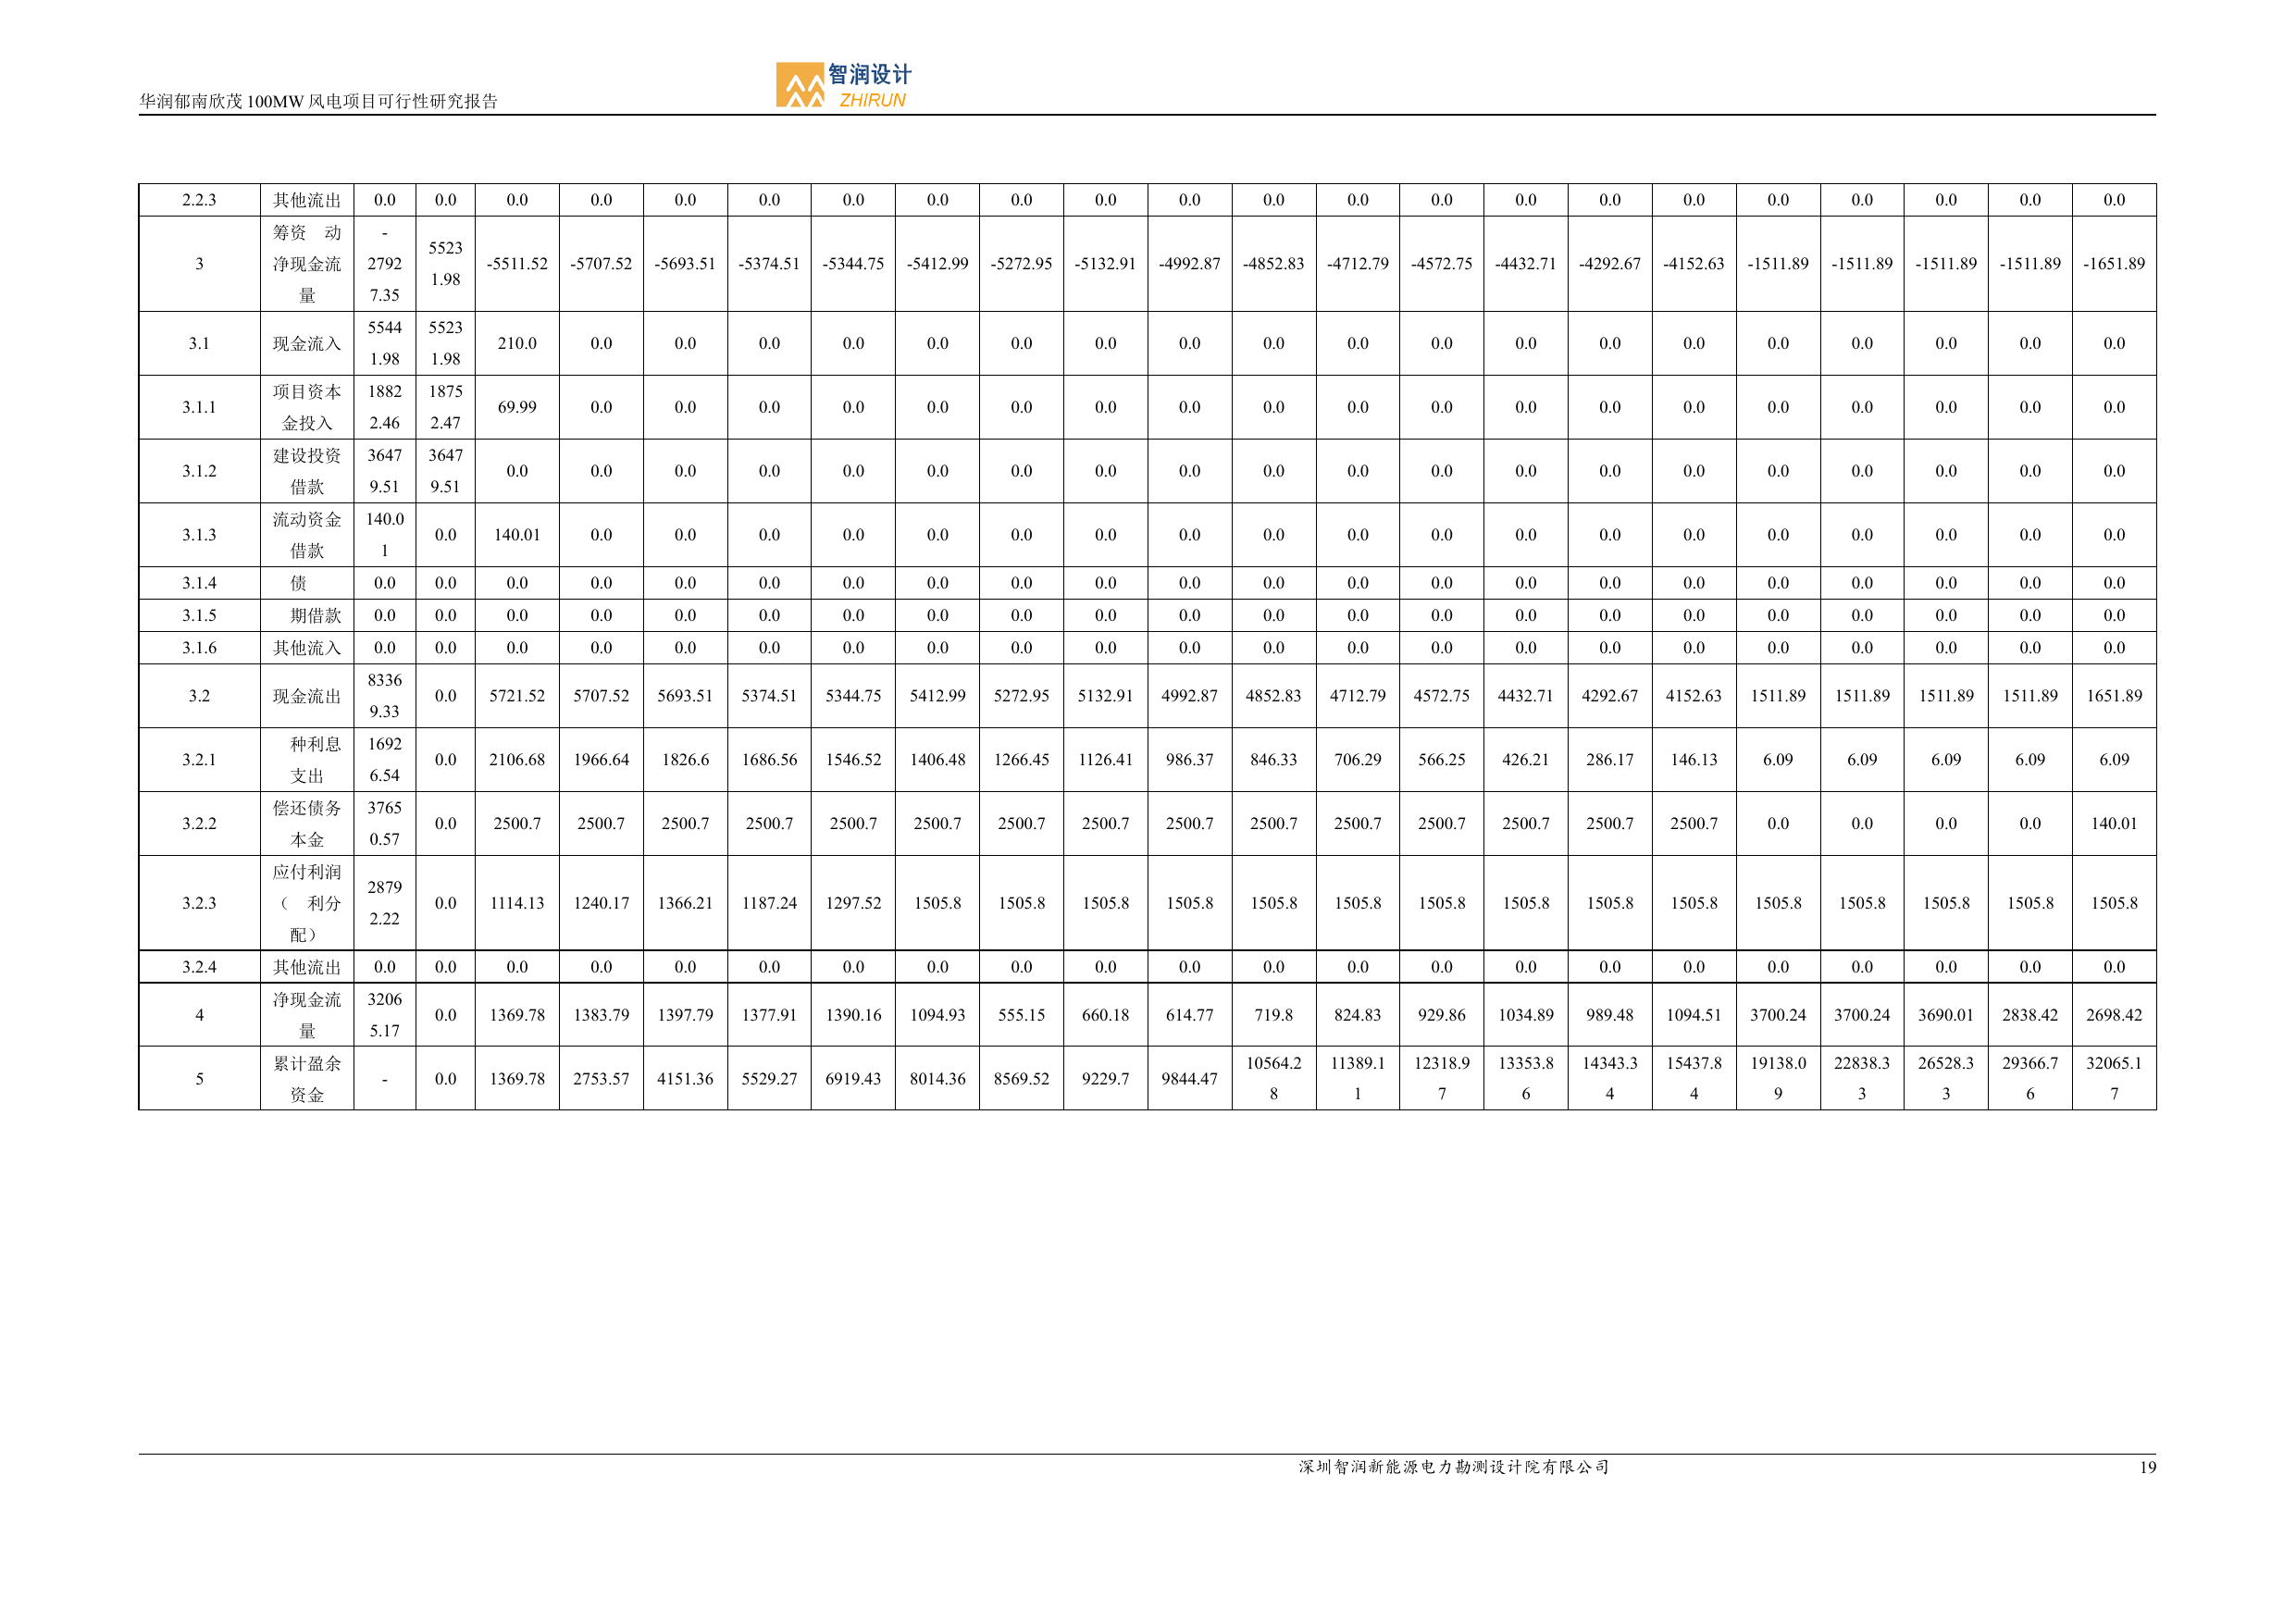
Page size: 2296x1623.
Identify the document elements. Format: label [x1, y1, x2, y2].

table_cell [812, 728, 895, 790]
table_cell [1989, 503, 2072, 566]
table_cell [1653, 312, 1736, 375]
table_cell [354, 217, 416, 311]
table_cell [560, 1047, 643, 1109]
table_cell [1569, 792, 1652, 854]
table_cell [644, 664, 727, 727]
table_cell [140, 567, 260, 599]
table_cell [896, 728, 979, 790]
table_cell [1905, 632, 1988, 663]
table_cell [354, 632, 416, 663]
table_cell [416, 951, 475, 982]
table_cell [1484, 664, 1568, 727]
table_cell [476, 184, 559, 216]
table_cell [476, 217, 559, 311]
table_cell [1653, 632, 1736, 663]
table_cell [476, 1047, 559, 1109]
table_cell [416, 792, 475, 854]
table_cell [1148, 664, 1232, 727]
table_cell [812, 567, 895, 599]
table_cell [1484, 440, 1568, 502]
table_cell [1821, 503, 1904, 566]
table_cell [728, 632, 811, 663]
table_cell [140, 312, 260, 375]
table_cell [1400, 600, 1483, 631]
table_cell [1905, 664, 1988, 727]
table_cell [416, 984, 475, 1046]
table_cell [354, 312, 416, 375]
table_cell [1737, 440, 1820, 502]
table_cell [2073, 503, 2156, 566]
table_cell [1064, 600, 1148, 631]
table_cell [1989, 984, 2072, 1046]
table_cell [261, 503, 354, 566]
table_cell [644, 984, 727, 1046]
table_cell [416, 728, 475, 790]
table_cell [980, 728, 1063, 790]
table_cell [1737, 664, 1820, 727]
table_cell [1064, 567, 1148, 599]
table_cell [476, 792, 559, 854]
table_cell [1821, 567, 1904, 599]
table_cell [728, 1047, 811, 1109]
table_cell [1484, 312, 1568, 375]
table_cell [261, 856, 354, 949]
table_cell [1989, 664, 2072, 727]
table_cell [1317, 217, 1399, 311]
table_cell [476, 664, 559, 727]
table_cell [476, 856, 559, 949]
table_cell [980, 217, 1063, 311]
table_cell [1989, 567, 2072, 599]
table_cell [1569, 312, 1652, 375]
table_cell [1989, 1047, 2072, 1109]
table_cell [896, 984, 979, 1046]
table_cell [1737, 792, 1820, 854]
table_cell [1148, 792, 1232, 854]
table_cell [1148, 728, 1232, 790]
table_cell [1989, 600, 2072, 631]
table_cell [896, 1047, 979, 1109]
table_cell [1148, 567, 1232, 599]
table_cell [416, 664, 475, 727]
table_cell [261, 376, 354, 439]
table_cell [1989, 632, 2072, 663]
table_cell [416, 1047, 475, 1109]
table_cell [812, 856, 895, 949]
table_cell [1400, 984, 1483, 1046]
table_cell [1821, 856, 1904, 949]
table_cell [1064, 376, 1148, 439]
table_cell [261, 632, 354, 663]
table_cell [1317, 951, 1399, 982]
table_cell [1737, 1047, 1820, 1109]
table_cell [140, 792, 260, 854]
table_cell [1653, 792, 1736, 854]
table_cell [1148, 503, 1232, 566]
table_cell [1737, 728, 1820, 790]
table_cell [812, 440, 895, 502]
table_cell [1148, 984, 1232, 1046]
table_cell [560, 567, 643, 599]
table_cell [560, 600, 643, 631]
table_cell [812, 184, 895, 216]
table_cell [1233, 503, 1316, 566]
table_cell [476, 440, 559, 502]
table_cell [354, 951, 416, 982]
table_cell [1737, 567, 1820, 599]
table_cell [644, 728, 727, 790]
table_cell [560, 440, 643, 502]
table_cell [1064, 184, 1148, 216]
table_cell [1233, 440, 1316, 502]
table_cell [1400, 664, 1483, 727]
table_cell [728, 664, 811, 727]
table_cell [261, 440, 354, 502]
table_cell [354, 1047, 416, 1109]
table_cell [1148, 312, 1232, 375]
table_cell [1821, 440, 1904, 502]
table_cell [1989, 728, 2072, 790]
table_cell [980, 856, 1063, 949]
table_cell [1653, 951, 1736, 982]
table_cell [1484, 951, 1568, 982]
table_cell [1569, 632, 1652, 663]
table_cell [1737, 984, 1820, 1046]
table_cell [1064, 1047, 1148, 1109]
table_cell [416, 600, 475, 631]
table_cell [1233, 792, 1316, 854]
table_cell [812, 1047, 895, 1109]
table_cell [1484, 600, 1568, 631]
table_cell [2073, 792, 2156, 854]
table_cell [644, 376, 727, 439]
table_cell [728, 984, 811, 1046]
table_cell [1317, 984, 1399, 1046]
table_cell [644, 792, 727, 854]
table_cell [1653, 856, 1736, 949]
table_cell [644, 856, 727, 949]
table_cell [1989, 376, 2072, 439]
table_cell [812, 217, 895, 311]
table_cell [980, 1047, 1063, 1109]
picture [776, 60, 912, 108]
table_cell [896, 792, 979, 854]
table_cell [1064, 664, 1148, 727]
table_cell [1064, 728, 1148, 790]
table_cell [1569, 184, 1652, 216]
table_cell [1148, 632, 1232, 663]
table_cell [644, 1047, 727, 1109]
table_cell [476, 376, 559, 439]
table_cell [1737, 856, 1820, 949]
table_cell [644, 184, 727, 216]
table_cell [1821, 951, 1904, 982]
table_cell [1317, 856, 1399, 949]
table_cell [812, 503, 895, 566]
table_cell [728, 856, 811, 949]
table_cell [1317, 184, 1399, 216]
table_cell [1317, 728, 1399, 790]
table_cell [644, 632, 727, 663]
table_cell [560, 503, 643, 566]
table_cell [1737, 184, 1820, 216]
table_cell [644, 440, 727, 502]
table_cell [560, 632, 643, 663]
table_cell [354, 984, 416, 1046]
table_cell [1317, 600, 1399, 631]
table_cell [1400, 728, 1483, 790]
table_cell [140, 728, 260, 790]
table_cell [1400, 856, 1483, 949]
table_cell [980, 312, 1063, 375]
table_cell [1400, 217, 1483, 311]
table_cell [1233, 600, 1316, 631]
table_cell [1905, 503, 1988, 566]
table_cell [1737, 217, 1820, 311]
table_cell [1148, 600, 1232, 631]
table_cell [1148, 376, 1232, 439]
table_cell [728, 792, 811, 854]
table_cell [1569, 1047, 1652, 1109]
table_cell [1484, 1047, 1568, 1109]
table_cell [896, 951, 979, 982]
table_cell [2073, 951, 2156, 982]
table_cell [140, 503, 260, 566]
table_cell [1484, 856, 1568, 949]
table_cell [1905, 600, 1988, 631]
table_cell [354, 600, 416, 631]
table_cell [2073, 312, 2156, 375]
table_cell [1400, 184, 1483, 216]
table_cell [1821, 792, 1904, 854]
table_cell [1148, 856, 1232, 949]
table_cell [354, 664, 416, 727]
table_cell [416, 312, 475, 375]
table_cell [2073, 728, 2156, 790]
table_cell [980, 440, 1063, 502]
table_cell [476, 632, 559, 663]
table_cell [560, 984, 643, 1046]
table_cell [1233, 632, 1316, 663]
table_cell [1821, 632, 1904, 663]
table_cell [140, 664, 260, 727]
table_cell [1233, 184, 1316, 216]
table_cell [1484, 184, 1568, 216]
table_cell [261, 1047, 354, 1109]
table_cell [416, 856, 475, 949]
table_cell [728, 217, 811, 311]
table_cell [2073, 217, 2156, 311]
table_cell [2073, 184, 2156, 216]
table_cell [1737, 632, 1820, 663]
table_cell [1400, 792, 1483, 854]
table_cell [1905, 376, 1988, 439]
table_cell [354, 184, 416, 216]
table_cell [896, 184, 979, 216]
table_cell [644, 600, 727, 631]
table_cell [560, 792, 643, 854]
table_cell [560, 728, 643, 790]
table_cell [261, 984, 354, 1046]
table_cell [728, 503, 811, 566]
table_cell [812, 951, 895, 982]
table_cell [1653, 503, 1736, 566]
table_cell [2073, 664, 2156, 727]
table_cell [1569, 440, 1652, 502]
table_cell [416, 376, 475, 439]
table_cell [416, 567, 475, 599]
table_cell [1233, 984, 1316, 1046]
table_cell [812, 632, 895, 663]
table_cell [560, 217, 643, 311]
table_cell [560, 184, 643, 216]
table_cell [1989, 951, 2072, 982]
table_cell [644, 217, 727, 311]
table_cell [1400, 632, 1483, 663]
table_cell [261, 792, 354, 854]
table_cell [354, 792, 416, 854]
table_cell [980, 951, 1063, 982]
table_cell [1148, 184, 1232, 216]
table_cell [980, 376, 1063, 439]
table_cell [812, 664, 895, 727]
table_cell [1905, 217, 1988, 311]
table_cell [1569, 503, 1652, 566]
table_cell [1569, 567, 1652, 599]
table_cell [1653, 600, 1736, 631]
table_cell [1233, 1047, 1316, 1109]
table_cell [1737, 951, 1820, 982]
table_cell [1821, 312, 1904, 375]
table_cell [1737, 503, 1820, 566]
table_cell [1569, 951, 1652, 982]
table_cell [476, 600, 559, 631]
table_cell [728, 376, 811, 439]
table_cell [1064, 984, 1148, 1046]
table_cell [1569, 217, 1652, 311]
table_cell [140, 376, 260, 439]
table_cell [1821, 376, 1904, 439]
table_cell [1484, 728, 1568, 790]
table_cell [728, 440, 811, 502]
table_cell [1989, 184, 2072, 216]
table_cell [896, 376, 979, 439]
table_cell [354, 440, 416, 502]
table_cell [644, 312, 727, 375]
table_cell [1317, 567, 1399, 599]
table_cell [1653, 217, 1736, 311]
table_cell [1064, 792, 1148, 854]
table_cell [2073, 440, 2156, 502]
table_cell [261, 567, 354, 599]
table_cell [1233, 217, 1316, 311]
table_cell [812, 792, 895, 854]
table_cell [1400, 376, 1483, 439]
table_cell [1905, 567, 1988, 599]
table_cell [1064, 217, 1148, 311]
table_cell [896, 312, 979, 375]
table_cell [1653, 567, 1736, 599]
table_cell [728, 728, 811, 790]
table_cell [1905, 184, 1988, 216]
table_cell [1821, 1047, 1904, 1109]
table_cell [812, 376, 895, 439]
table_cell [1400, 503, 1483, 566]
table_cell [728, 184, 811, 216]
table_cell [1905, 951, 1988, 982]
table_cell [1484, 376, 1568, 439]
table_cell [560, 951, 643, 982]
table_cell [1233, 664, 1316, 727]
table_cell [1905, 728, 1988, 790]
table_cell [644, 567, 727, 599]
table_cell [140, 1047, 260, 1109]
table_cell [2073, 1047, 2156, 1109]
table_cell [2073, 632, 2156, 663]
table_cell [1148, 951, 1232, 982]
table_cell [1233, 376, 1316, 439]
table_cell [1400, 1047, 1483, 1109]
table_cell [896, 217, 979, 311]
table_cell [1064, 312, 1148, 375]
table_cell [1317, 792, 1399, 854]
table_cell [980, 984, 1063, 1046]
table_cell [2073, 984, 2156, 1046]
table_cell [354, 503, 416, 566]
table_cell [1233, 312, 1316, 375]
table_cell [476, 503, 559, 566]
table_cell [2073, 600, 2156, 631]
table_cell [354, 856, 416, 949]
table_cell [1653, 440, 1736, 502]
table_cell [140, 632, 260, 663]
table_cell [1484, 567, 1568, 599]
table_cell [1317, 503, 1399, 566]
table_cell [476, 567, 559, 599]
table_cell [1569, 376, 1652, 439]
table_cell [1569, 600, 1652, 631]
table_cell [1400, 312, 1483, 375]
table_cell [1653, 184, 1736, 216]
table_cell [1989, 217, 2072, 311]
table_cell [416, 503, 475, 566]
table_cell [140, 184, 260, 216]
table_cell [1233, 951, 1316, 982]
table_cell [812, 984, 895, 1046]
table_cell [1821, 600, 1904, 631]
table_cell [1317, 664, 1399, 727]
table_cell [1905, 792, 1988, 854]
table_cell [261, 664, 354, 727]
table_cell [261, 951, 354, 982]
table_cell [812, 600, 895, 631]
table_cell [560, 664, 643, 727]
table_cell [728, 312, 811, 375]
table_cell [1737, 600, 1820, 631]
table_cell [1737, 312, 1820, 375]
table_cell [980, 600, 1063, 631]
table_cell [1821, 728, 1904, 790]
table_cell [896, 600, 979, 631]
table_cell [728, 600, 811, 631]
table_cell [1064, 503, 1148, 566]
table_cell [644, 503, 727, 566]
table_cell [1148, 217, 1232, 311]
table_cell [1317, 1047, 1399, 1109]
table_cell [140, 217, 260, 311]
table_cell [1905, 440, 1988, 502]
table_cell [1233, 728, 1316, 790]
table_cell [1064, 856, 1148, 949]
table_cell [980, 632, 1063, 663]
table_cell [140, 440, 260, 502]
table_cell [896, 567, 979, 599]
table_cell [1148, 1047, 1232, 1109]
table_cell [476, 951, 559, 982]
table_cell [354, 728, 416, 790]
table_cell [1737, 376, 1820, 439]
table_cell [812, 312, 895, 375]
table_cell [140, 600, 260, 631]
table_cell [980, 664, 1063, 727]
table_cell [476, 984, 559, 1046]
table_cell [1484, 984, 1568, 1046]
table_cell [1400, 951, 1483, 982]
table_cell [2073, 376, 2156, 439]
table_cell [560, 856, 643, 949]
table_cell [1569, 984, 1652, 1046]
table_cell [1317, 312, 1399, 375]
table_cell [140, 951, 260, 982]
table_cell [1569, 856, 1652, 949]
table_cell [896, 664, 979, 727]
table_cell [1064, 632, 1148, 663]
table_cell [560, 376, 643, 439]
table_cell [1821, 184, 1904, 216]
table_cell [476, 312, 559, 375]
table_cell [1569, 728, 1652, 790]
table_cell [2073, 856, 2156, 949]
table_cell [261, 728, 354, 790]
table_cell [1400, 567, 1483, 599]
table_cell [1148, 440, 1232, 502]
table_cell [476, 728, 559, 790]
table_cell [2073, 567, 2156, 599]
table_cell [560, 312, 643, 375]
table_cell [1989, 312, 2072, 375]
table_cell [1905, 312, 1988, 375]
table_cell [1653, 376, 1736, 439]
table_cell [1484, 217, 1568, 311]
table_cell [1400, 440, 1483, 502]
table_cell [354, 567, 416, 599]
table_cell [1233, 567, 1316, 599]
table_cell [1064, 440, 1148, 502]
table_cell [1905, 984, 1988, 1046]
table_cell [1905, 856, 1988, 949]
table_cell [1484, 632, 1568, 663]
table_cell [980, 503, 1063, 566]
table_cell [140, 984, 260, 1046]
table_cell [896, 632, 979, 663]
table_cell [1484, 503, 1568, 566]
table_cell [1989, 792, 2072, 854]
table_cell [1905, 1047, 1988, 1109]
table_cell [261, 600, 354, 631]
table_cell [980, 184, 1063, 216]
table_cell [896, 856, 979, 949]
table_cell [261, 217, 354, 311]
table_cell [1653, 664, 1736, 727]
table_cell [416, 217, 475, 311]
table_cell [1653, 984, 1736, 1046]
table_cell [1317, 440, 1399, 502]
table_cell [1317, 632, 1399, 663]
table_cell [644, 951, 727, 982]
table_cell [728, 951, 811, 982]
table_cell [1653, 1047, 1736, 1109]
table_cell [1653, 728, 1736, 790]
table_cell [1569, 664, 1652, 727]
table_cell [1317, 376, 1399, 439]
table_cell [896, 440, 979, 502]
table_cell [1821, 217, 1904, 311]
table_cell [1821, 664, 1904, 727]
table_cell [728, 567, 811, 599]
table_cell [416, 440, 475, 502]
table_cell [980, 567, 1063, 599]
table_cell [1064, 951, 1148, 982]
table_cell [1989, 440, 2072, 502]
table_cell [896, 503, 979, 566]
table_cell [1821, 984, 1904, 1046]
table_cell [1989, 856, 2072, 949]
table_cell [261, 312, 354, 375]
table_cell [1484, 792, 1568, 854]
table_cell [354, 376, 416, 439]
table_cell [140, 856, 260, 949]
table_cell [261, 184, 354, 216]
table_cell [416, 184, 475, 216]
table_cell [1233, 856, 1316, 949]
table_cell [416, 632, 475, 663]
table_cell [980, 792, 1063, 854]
